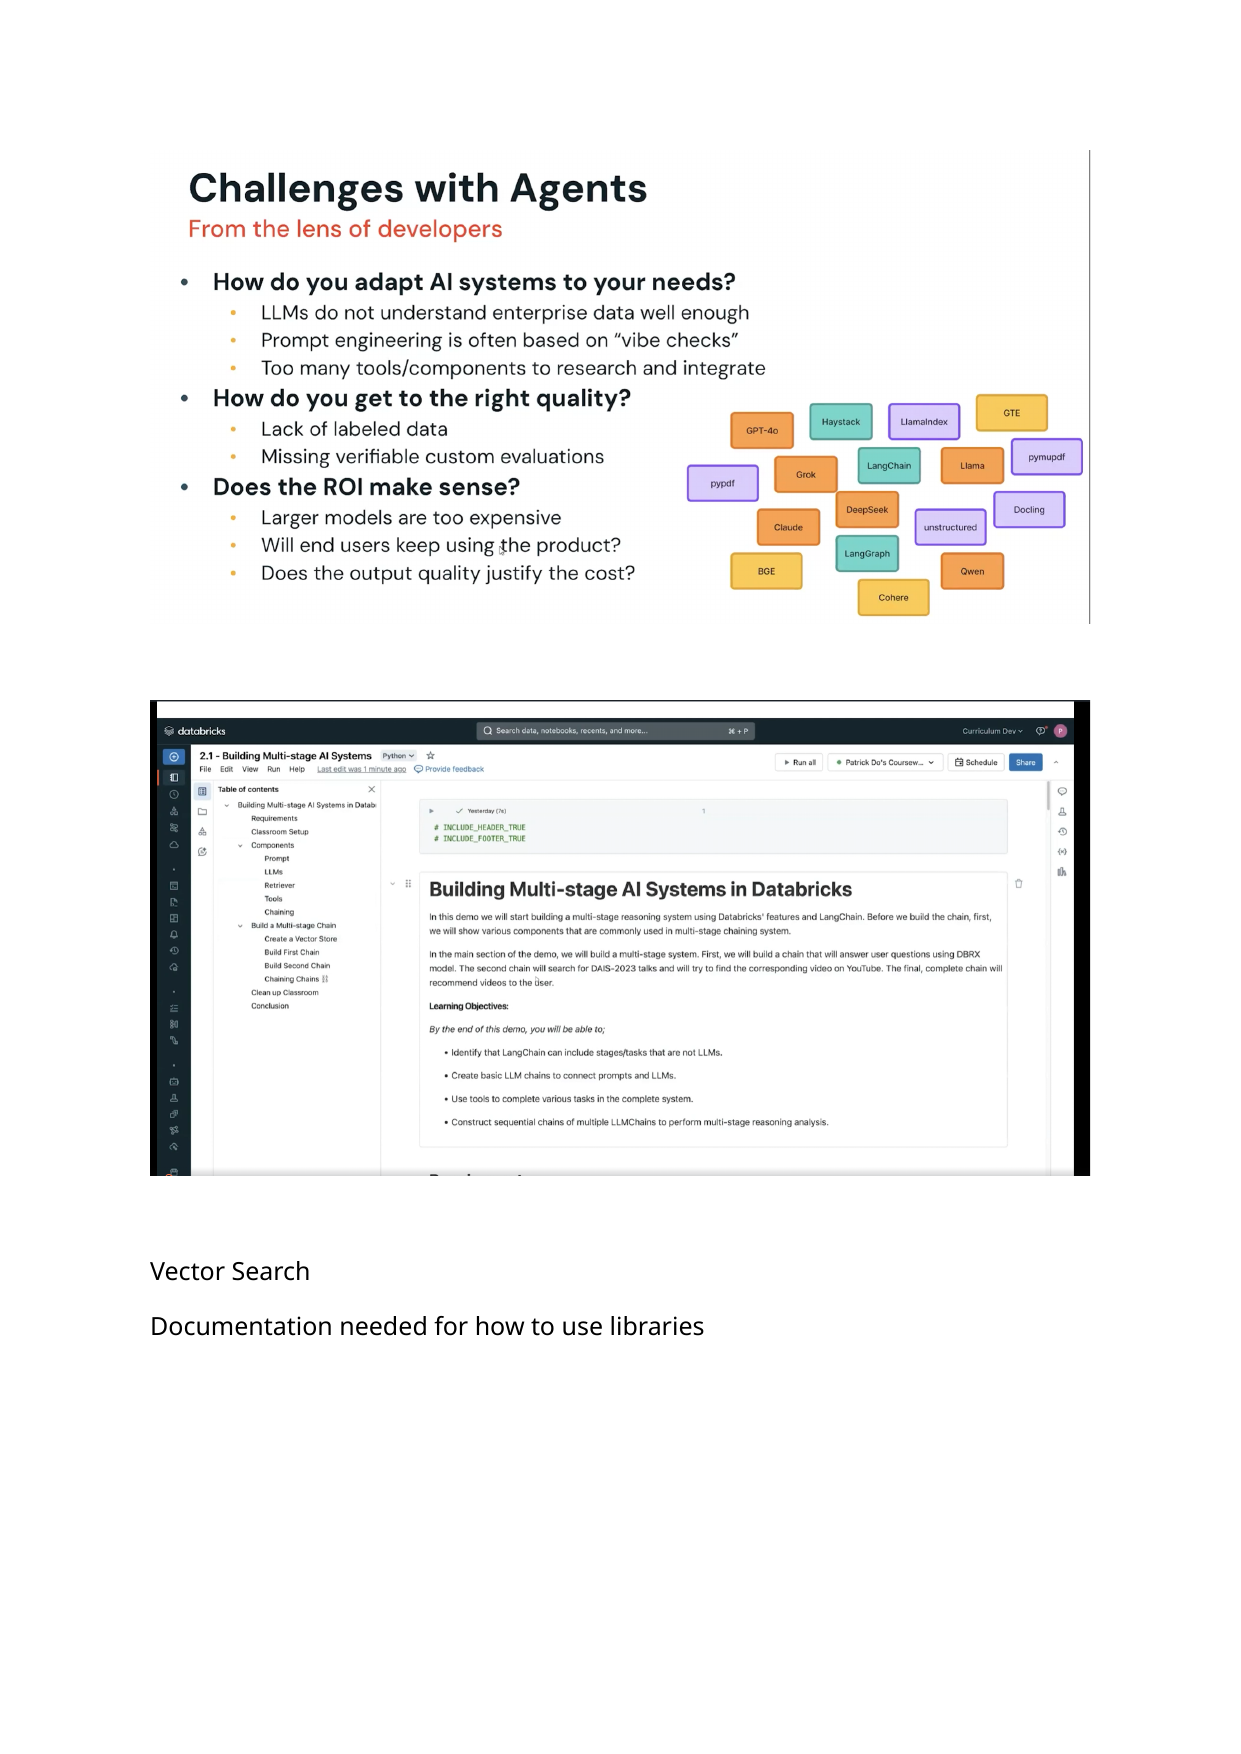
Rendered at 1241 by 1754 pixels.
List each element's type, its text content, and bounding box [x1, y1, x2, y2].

text Vector Search [150, 1253, 1090, 1287]
text Documentation needed for how to use libraries [150, 1309, 1090, 1343]
picture [150, 700, 1091, 1176]
picture [150, 150, 1091, 624]
